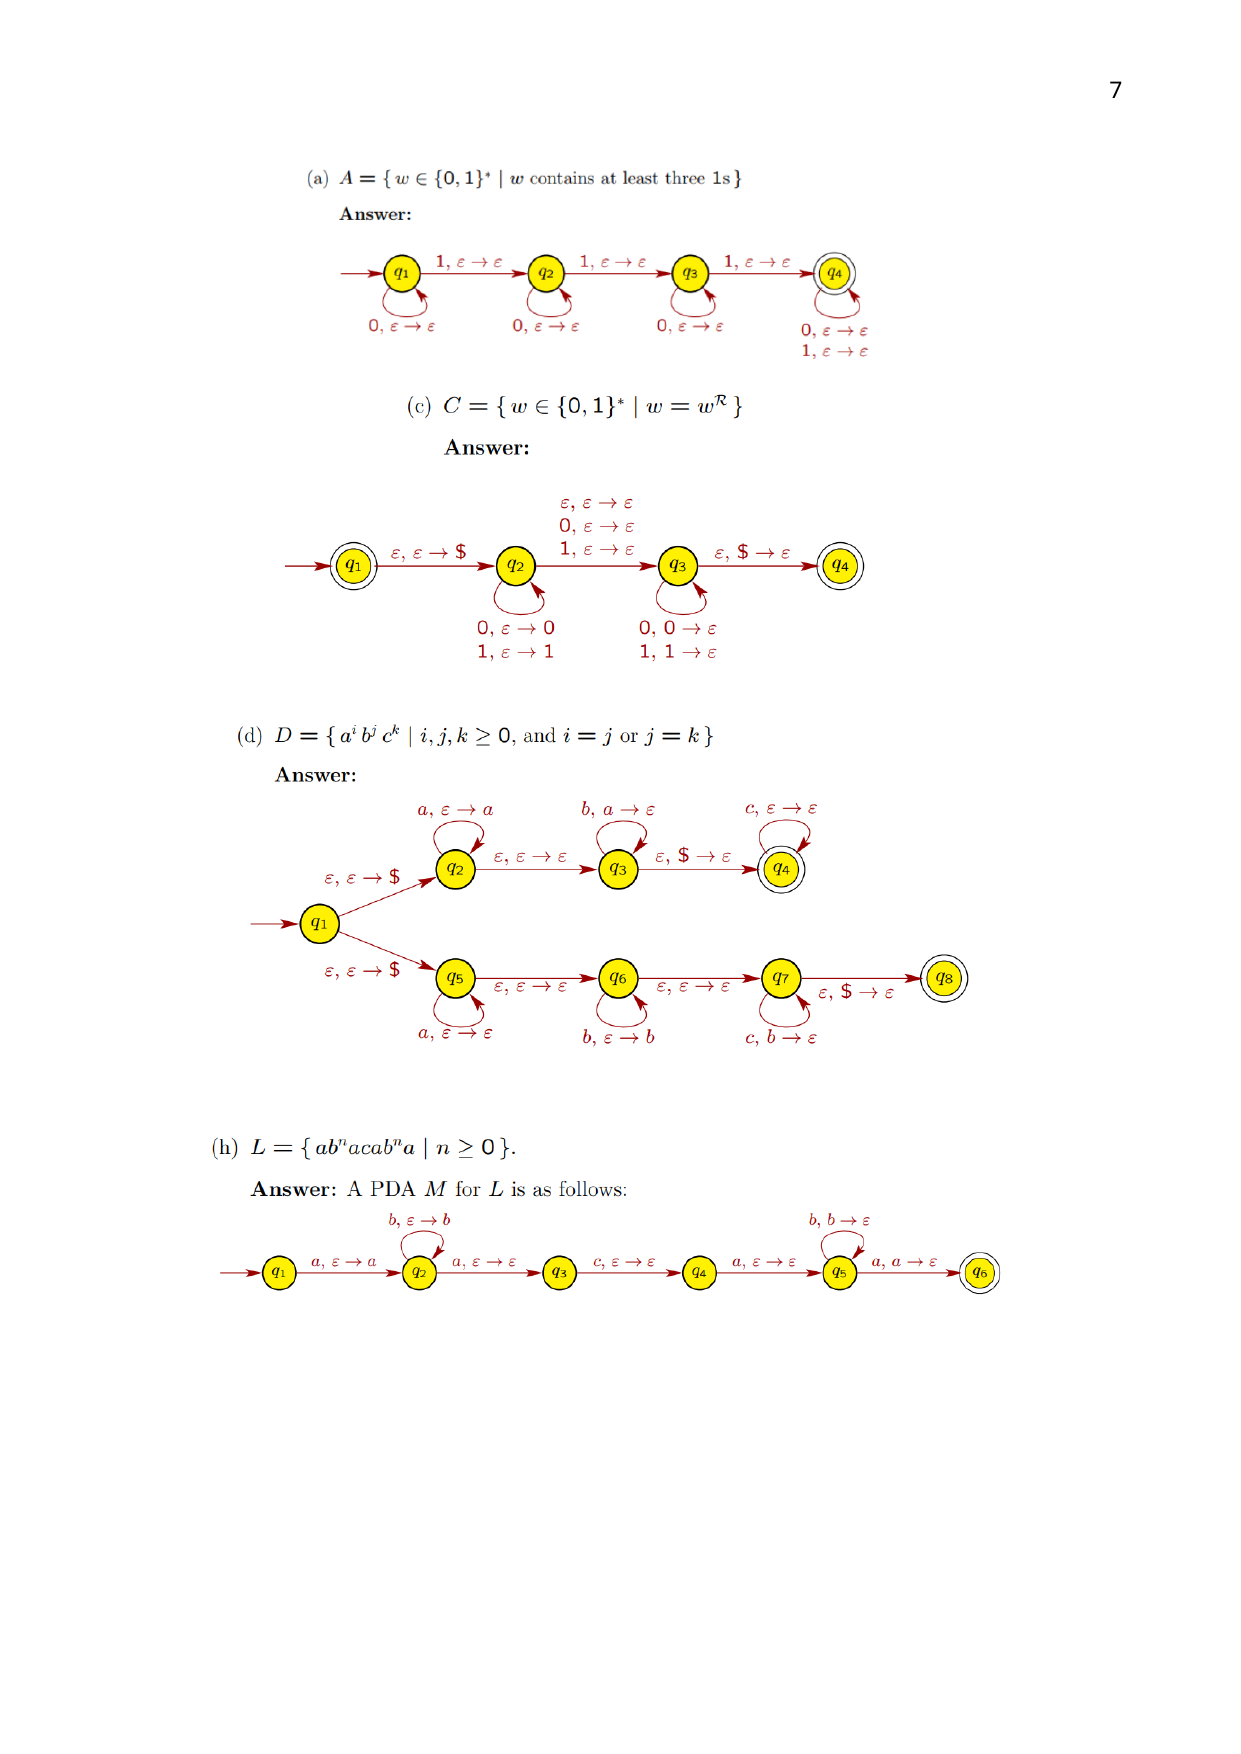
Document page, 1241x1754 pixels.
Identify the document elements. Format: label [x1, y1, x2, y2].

picture [296, 147, 894, 369]
picture [203, 1129, 1011, 1306]
picture [392, 382, 823, 470]
picture [212, 707, 1004, 1065]
picture [278, 471, 918, 665]
